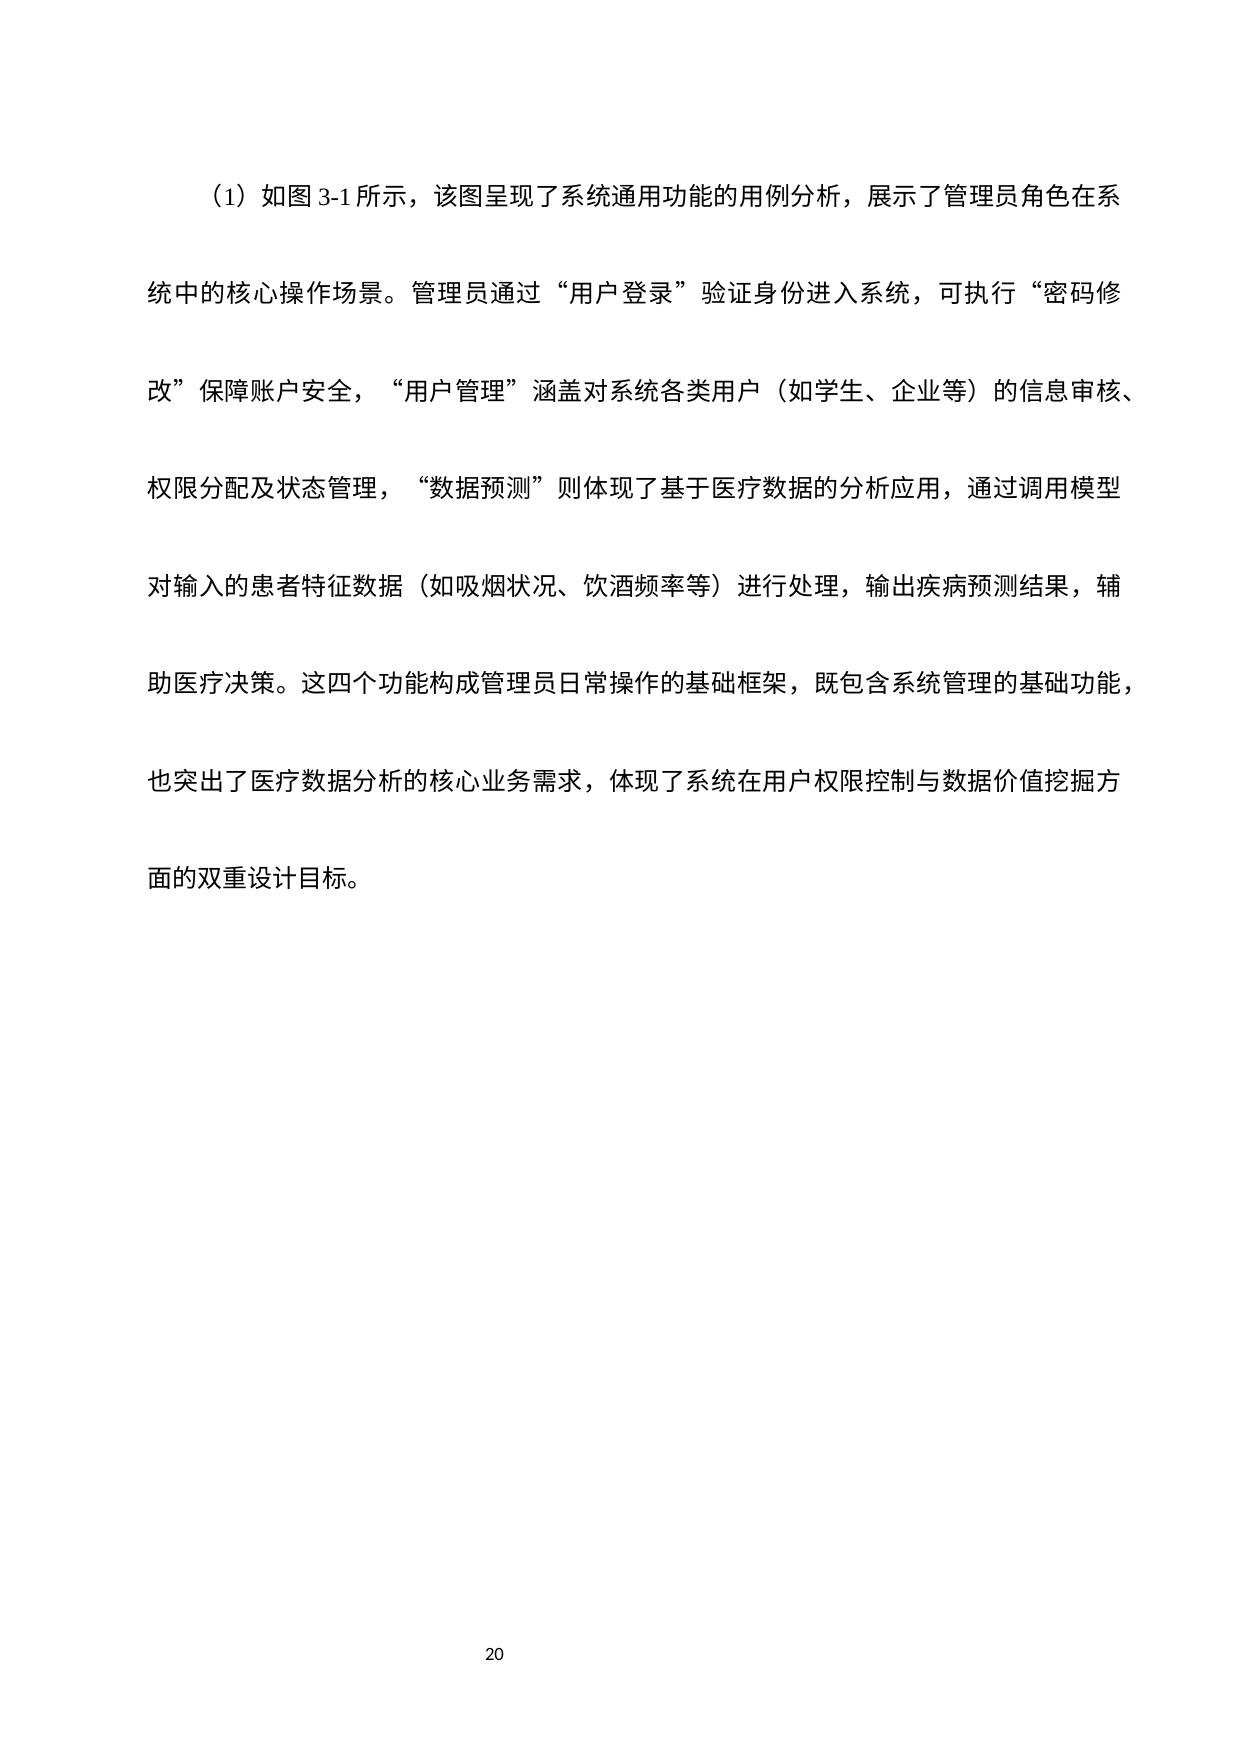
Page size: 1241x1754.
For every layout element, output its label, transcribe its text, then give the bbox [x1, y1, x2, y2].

text （1）如图3-1所示，该图呈现了系统通用功能的用例分析，展示了管理员角色在系统中的核心操作场景。管理员通过“用户登录”验证身份进入系统，可执行“密码修改”保障账户安全，“用户管理”涵盖对系统各类用户（如学生、企业等）的信息审核、权限分配及状态管理，“数据预测”则体现了基于医疗数据的分析应用，通过调用模型对输入的患者特征数据（如吸烟状况、饮酒频率等）进行处理，输出疾病预测结果，辅助医疗决策。这四个功能构成管理员日常操作的基础框架，既包含系统管理的基础功能，也突出了医疗数据分析的核心业务需求，体现了系统在用户权限控制与数据价值挖掘方面的双重设计目标。 [148, 162, 1122, 909]
